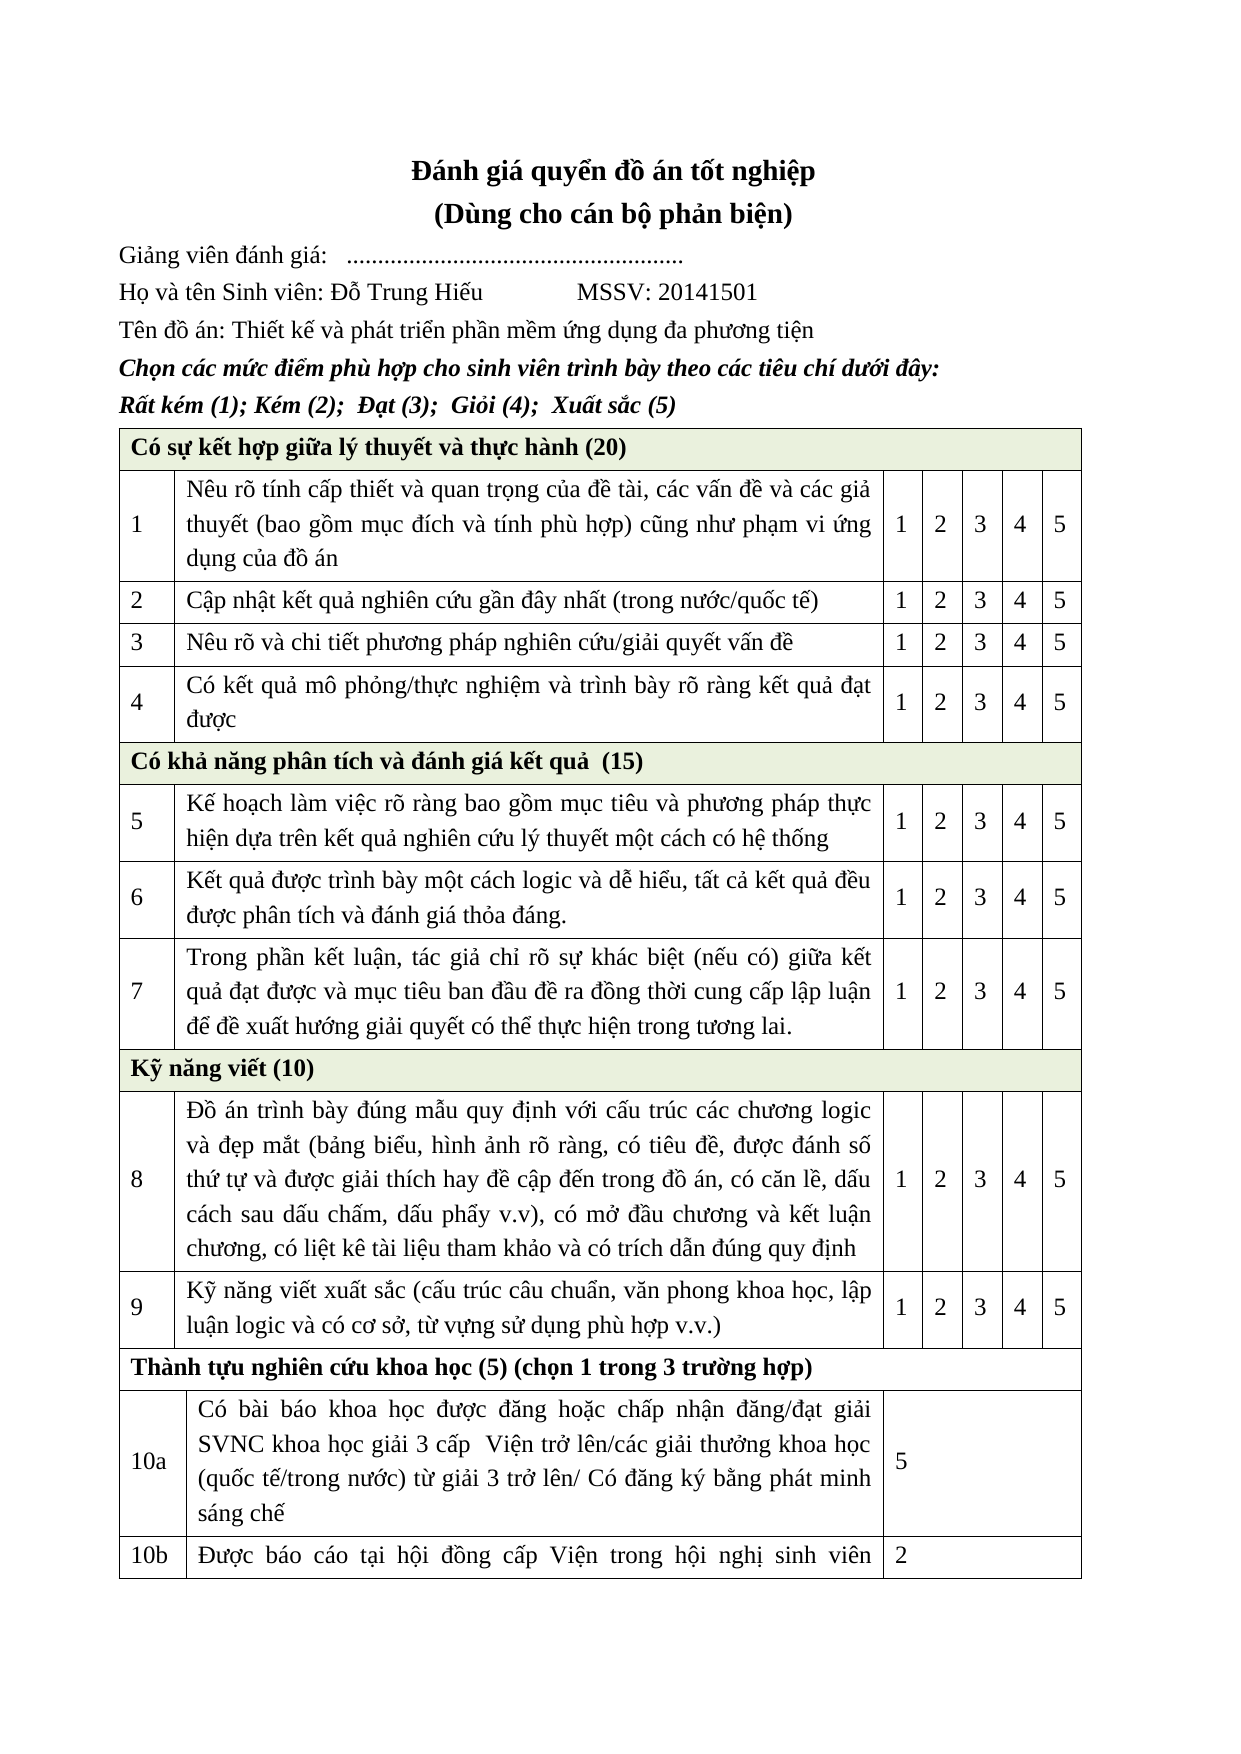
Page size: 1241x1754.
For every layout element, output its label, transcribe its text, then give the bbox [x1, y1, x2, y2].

table_cell 3 [963, 582, 1002, 623]
table_cell 1 [884, 667, 922, 742]
table_cell 1 [120, 471, 174, 581]
table_cell 1 [884, 862, 922, 938]
table_cell 4 [1003, 667, 1042, 742]
table_header Có sự kết hợp giữa lý thuyết và thực hành (20) [120, 429, 1081, 470]
table_cell 3 [963, 667, 1002, 742]
table_cell 5 [120, 785, 174, 861]
table_cell 3 [963, 1092, 1002, 1271]
table_cell 5 [1043, 1092, 1081, 1271]
table_cell Nêu rõ tính cấp thiết và quan trọng của đề tài, các vấn đề và các giả thuyết (bao gồm mục đích và tính phù hợp) cũng như phạm vi ứng dụng của đồ án [175, 471, 883, 581]
table_cell 4 [1003, 582, 1042, 623]
table_cell 1 [884, 1272, 922, 1348]
table_cell 2 [923, 667, 962, 742]
table_cell 8 [120, 1092, 174, 1271]
table_cell 3 [963, 624, 1002, 666]
table_cell 2 [923, 471, 962, 581]
table_cell 4 [120, 667, 174, 742]
table_cell 5 [1043, 624, 1081, 666]
table_cell 7 [120, 939, 174, 1049]
table_cell 1 [884, 582, 922, 623]
text Họ và tên Sinh viên: Đỗ Trung Hiếu MSSV: 20141501 [118, 277, 1033, 306]
table_cell 10b [120, 1537, 186, 1578]
table_cell 2 [923, 624, 962, 666]
table_cell Đồ án trình bày đúng mẫu quy định với cấu trúc các chương logic và đẹp mắt (bảng biểu, hình ảnh rõ ràng, có tiêu đề, được đánh số thứ tự và được giải thích hay đề cập đến trong đồ án, có căn lề, dấu cách sau dấu chấm, dấu phẩy v.v), có mở đầu chương và kết luận chương, có liệt kê tài liệu tham khảo và có trích dẫn đúng quy định [175, 1092, 883, 1271]
text Giảng viên đánh giá: ...................................................... [118, 240, 1033, 268]
table_cell 5 [1043, 862, 1081, 938]
table_cell Kỹ năng viết xuất sắc (cấu trúc câu chuẩn, văn phong khoa học, lập luận logic và có cơ sở, từ vựng sử dụng phù hợp v.v.) [175, 1272, 883, 1348]
table_cell Trong phần kết luận, tác giả chỉ rõ sự khác biệt (nếu có) giữa kết quả đạt được và mục tiêu ban đầu đề ra đồng thời cung cấp lập luận để đề xuất hướng giải quyết có thể thực hiện trong tương lai. [175, 939, 883, 1049]
table_cell 9 [120, 1272, 174, 1348]
table_cell 5 [1043, 939, 1081, 1049]
table_cell 3 [963, 862, 1002, 938]
table_cell 5 [1043, 1272, 1081, 1348]
text Chọn các mức điểm phù hợp cho sinh viên trình bày theo các tiêu chí dưới đây: [118, 353, 1068, 381]
table_cell Kết quả được trình bày một cách logic và dễ hiểu, tất cả kết quả đều được phân tích và đánh giá thỏa đáng. [175, 862, 883, 938]
table_cell 5 [884, 1391, 1081, 1536]
table_cell 3 [963, 1272, 1002, 1348]
table_cell 5 [1043, 582, 1081, 623]
table_cell 4 [1003, 1272, 1042, 1348]
table_cell 2 [923, 582, 962, 623]
table_cell 4 [1003, 785, 1042, 861]
table_cell 1 [884, 624, 922, 666]
table_cell Cập nhật kết quả nghiên cứu gần đây nhất (trong nước/quốc tế) [175, 582, 883, 623]
table_cell 2 [923, 1272, 962, 1348]
table_cell 1 [884, 1092, 922, 1271]
table_cell Có kết quả mô phỏng/thực nghiệm và trình bày rõ ràng kết quả đạt được [175, 667, 883, 742]
table_cell 1 [884, 471, 922, 581]
table_cell 4 [1003, 471, 1042, 581]
table_cell Nêu rõ và chi tiết phương pháp nghiên cứu/giải quyết vấn đề [175, 624, 883, 666]
table_cell Kỹ năng viết (10) [120, 1050, 1081, 1091]
table_cell 4 [1003, 1092, 1042, 1271]
table_cell 4 [1003, 862, 1042, 938]
table_cell 2 [923, 862, 962, 938]
text Đánh giá quyển đồ án tốt nghiệp [118, 153, 1033, 187]
table_cell 1 [884, 785, 922, 861]
table_cell 2 [923, 939, 962, 1049]
table_cell Kế hoạch làm việc rõ ràng bao gồm mục tiêu và phương pháp thực hiện dựa trên kết quả nghiên cứu lý thuyết một cách có hệ thống [175, 785, 883, 861]
table_cell 3 [120, 624, 174, 666]
text Rất kém (1); Kém (2); Đạt (3); Giỏi (4); Xuất sắc (5) [118, 390, 1033, 419]
table_cell Có khả năng phân tích và đánh giá kết quả (15) [120, 743, 1081, 784]
table_cell 3 [963, 471, 1002, 581]
table_cell 2 [923, 1092, 962, 1271]
table_cell Thành tựu nghiên cứu khoa học (5) (chọn 1 trong 3 trường hợp) [120, 1349, 1081, 1390]
table_cell 3 [963, 939, 1002, 1049]
table_cell 10a [120, 1391, 186, 1536]
table_cell 4 [1003, 939, 1042, 1049]
table_cell 6 [120, 862, 174, 938]
table_cell 2 [884, 1537, 1081, 1578]
table_cell 4 [1003, 624, 1042, 666]
table_cell 3 [963, 785, 1002, 861]
table_cell 2 [923, 785, 962, 861]
table_cell 1 [884, 939, 922, 1049]
table_cell Có bài báo khoa học được đăng hoặc chấp nhận đăng/đạt giải SVNC khoa học giải 3 cấp Viện trở lên/các giải thưởng khoa học (quốc tế/trong nước) từ giải 3 trở lên/ Có đăng ký bằng phát minh sáng chế [187, 1391, 883, 1536]
table_cell 5 [1043, 471, 1081, 581]
text Tên đồ án: Thiết kế và phát triển phần mềm ứng dụng đa phương tiện [118, 315, 1033, 344]
table_cell 2 [120, 582, 174, 623]
text (Dùng cho cán bộ phản biện) [118, 196, 1033, 230]
table_cell 5 [1043, 785, 1081, 861]
table_cell 5 [1043, 667, 1081, 742]
